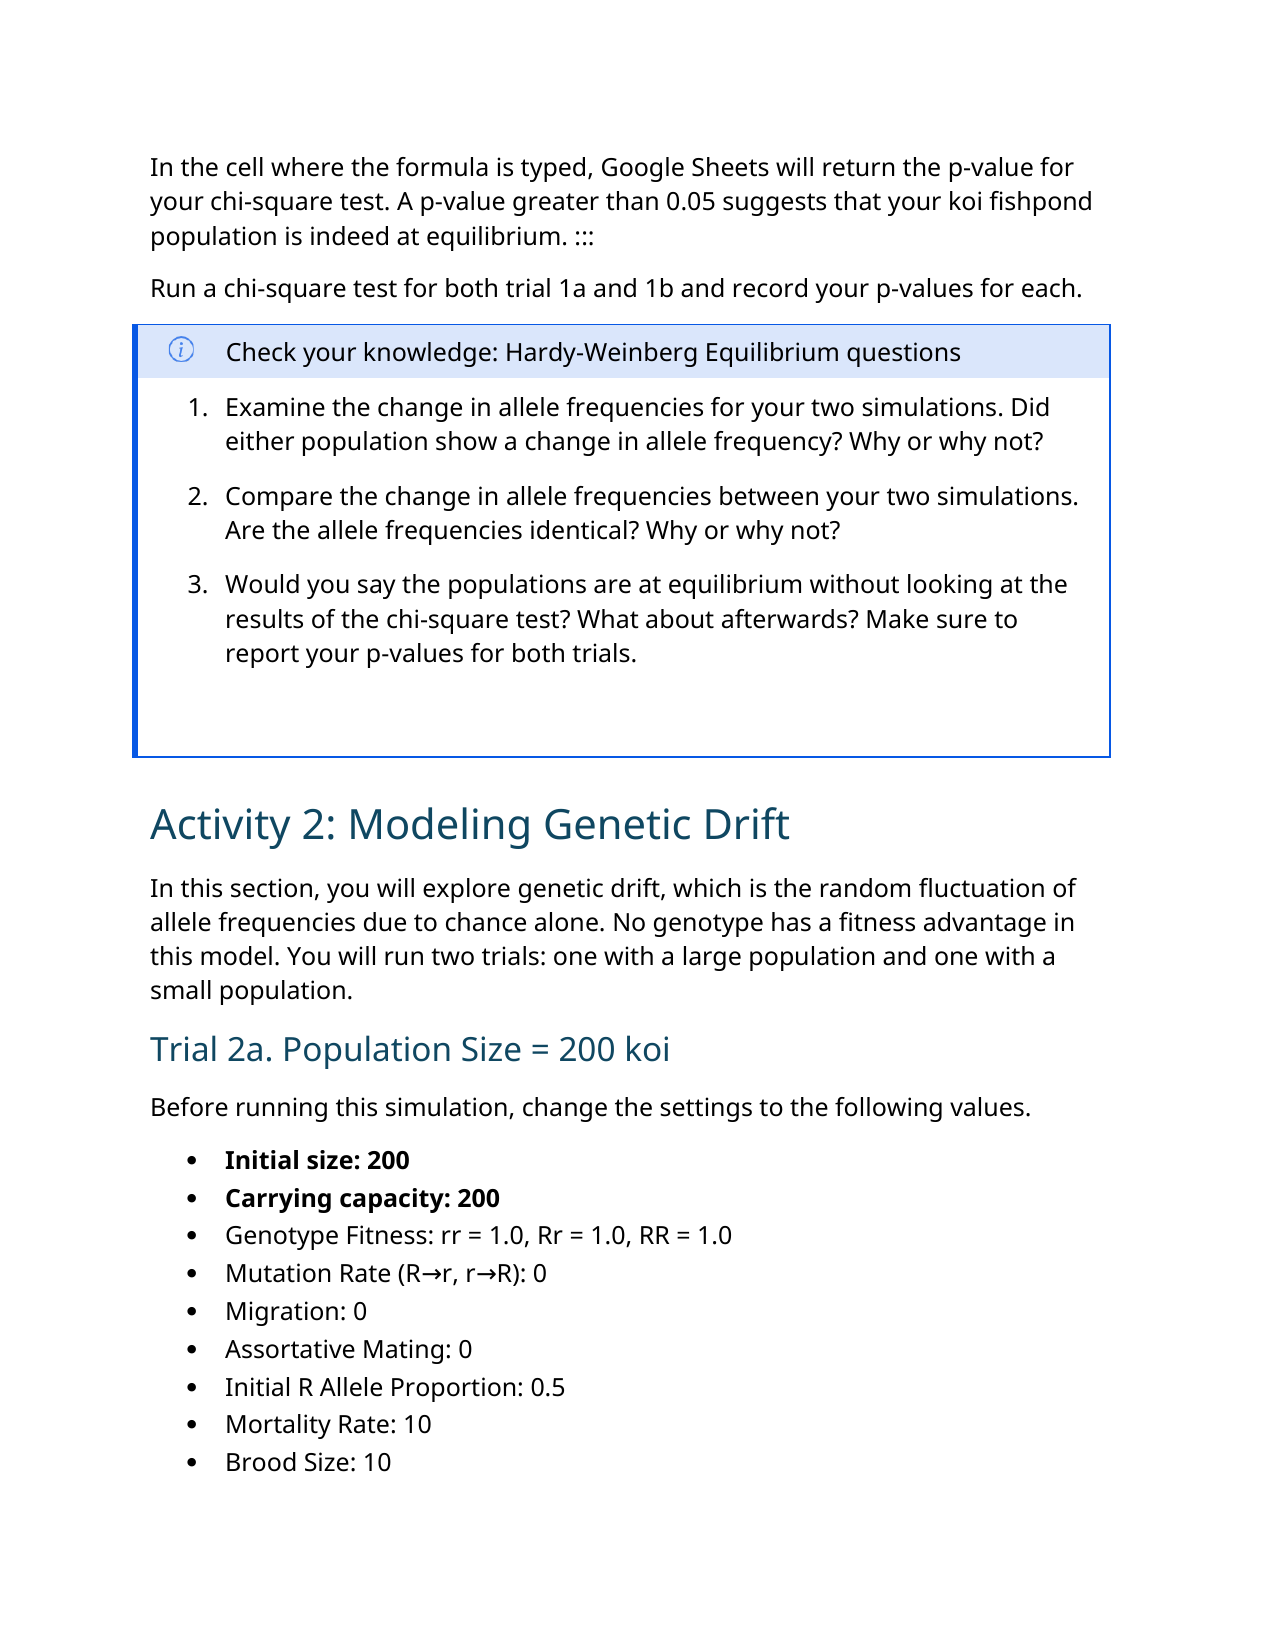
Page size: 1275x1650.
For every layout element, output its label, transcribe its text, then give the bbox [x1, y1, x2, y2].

list Mutation Rate (R→r, r→R): 0 [187, 1256, 1125, 1290]
list Mortality Rate: 10 [187, 1407, 1125, 1441]
table_header Check your knowledge: Hardy-Weinberg Equilibrium questions [138, 325, 1109, 378]
text In the cell where the formula is typed, Google Sheets will return the p-value for your chi-square test. A p-value greater than 0.05 suggests that your koi fishpond population is indeed at equilibrium. ::: [150, 150, 1125, 252]
list Carrying capacity: 200 [187, 1180, 1125, 1214]
list Genotype Fitness: rr = 1.0, Rr = 1.0, RR = 1.0 [187, 1218, 1125, 1252]
subtitle Trial 2a. Population Size = 200 koi [150, 1025, 1125, 1071]
text Before running this simulation, change the settings to the following values. [150, 1089, 1125, 1124]
list Initial size: 200 [187, 1142, 1125, 1176]
list Assortative Mating: 0 [187, 1331, 1125, 1366]
list Brood Size: 10 [187, 1445, 1125, 1479]
subtitle Activity 2: Modeling Genetic Drift [150, 795, 1125, 852]
list Migration: 0 [187, 1294, 1125, 1328]
list Initial R Allele Proportion: 0.5 [187, 1369, 1125, 1403]
text In this section, you will explore genetic drift, which is the random fluctuation of allele frequencies due to chance alone. No genotype has a fitness advantage in this model. You will run two trials: one with a large population and one with a small population. [150, 870, 1125, 1007]
text Run a chi-square test for both trial 1a and 1b and record your p-values for each. [150, 271, 1125, 305]
table_cell Examine the change in allele frequencies for your two simulations. Did either population show a change in allele frequency? Why or why not? Compare the change in allele frequencies between your two simulations. Are the allele frequencies identical? Why or why not? Would you say the populations are at equilibrium without looking at the results of the chi-square test? What about afterwards? Make sure to report your p-values for both trials. [138, 378, 1109, 756]
picture [168, 336, 194, 362]
